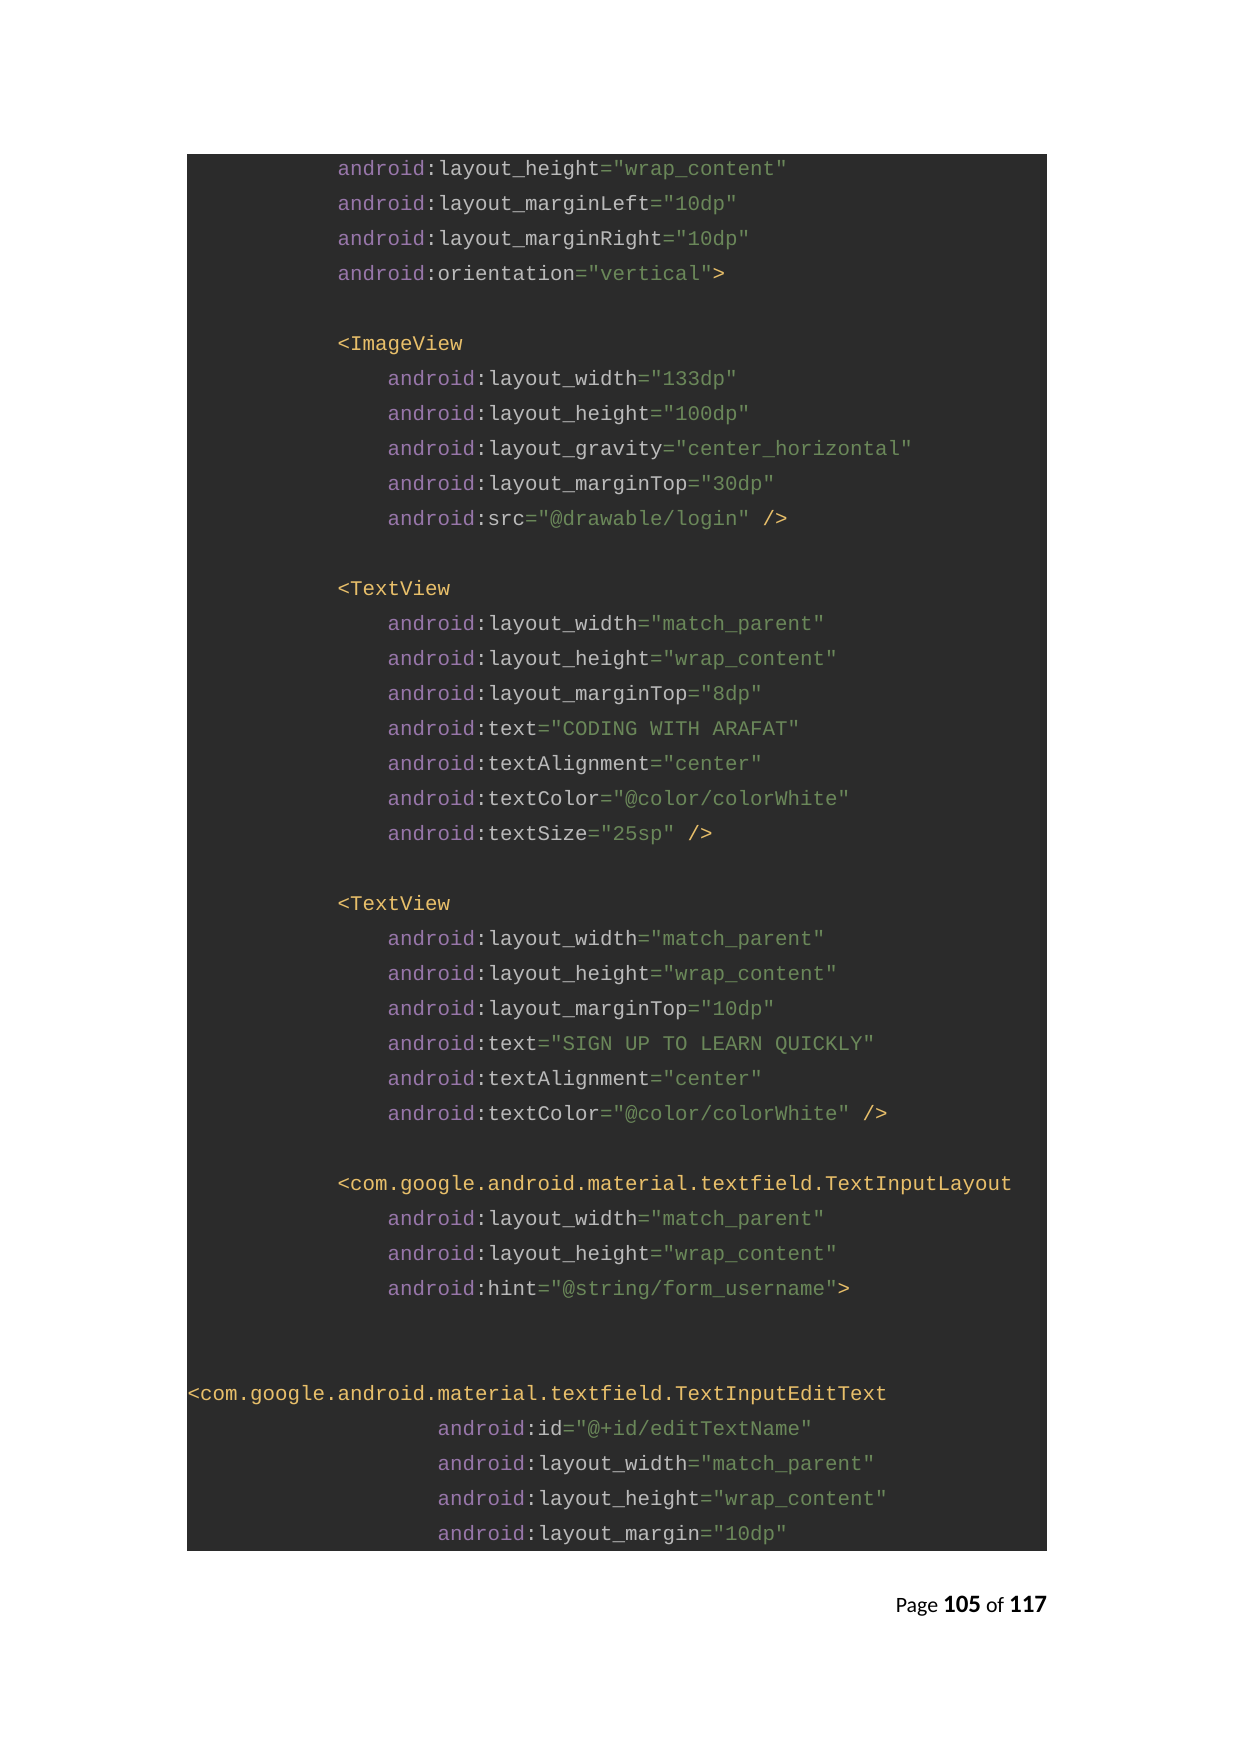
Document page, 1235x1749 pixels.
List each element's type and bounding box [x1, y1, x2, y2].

text [187, 154, 1047, 1551]
